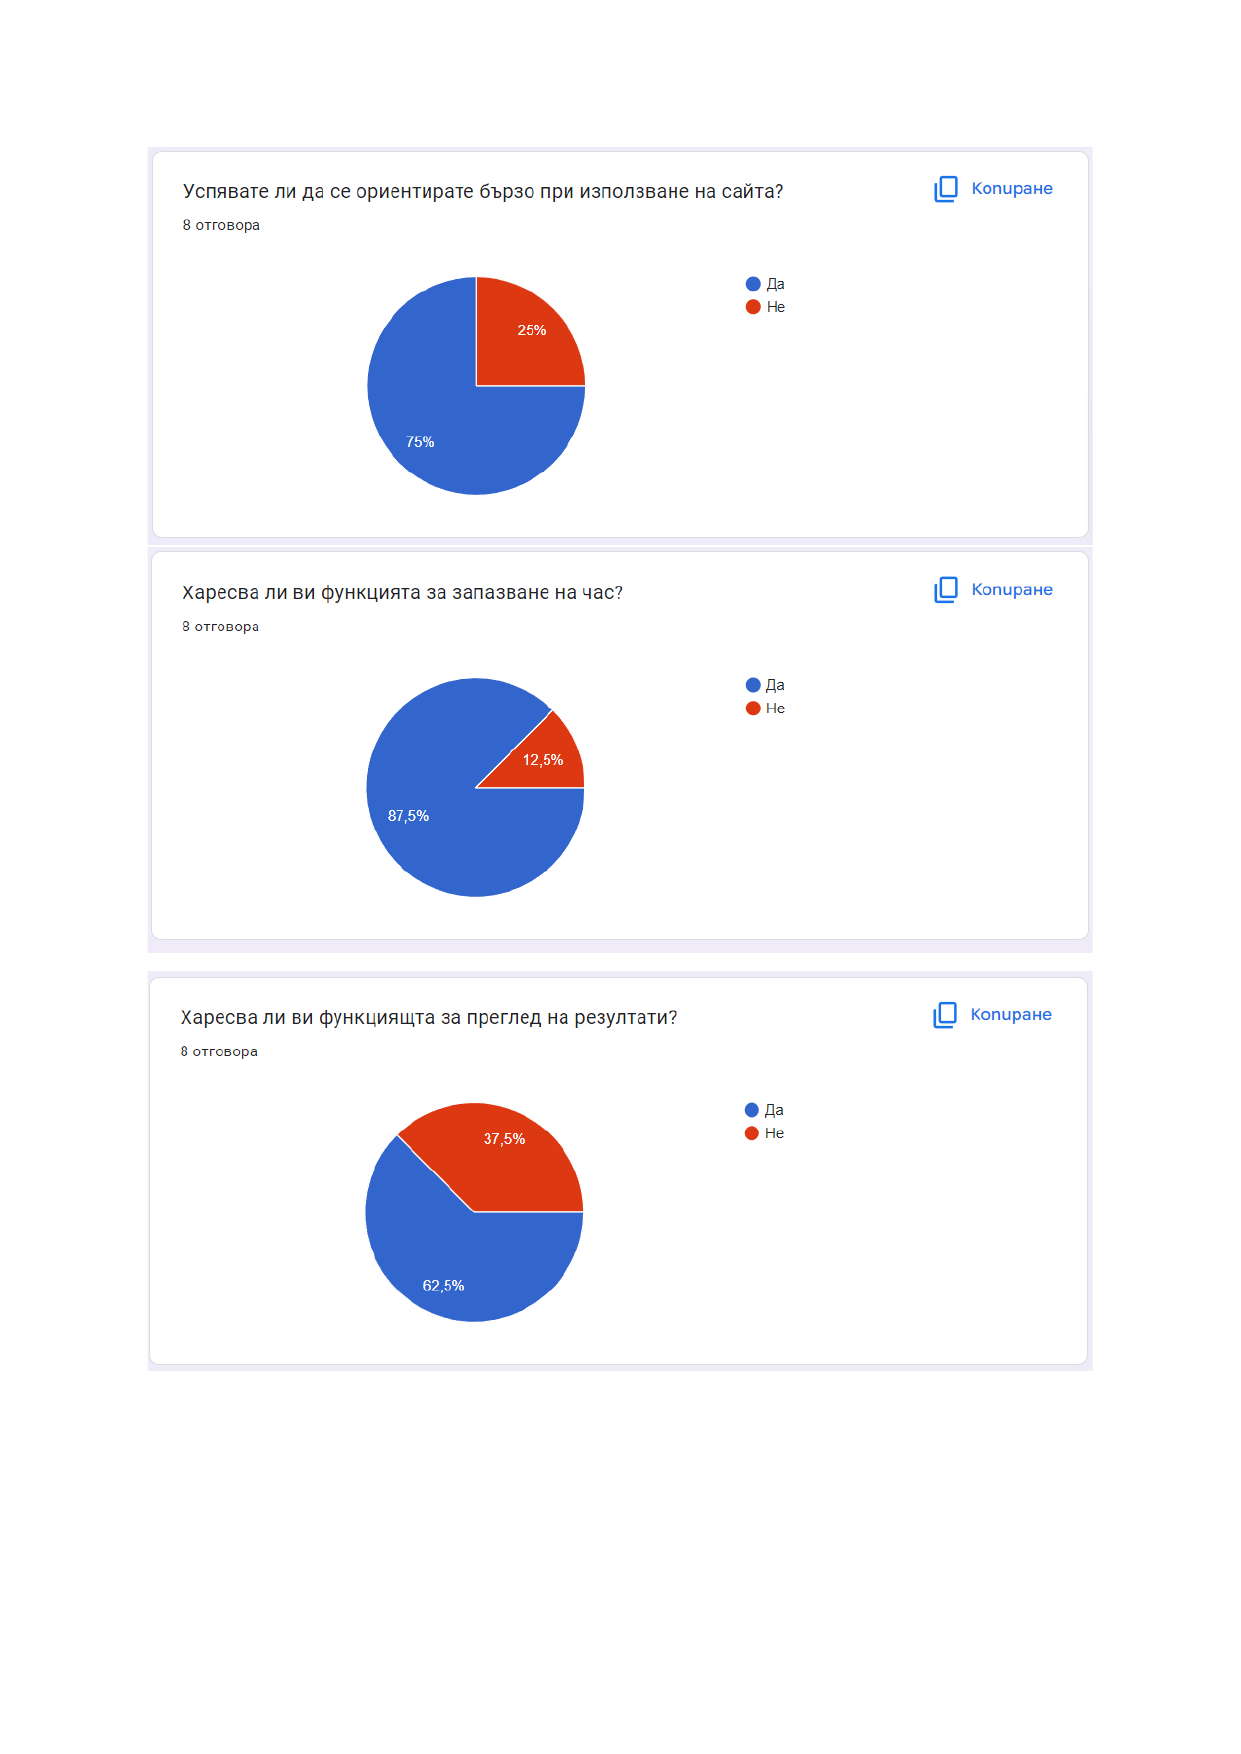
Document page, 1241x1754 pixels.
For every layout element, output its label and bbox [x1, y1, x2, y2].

picture [147, 971, 1093, 1371]
picture [147, 547, 1093, 953]
picture [147, 147, 1093, 545]
